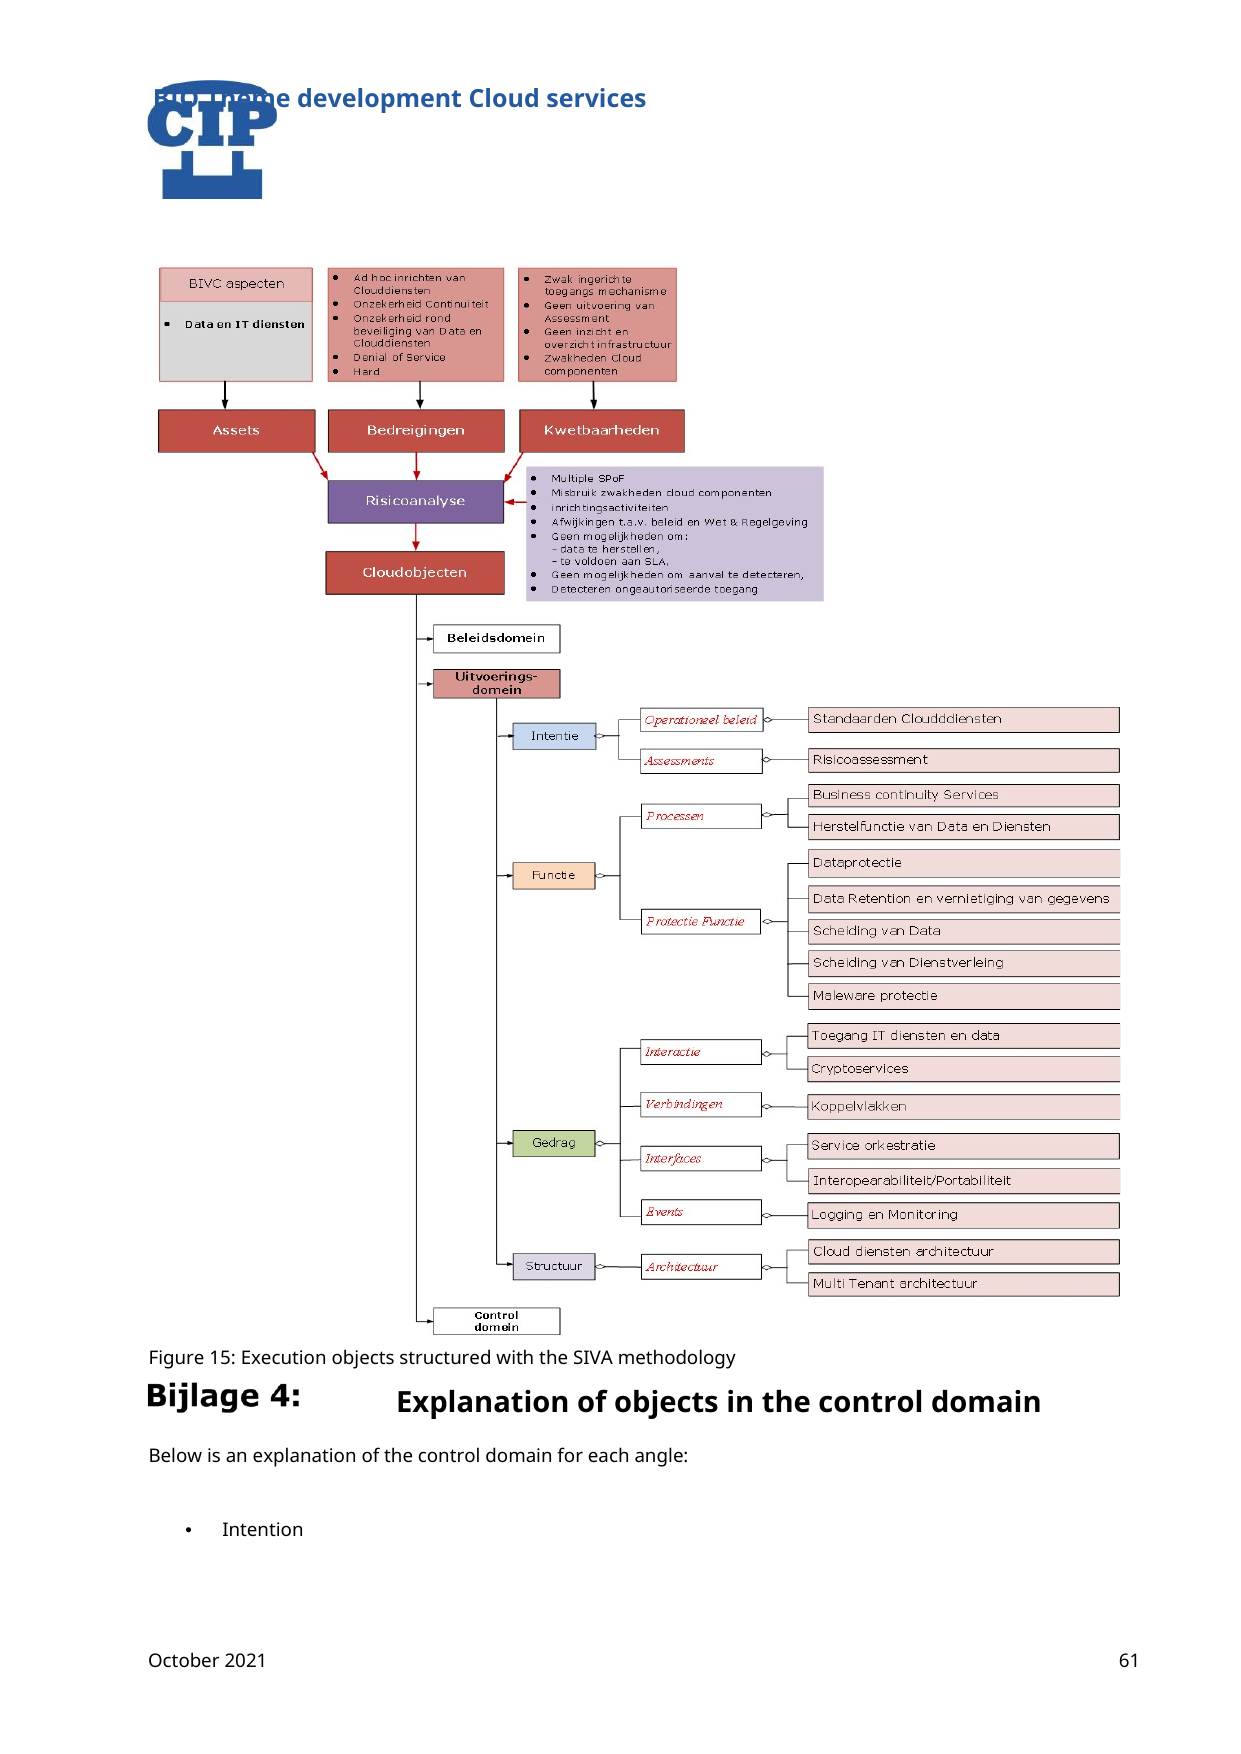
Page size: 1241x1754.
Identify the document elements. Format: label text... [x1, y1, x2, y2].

picture [156, 265, 1121, 1338]
picture [147, 80, 277, 199]
picture [147, 1382, 299, 1413]
list Intention [185, 1516, 1137, 1541]
text Below is an explanation of the control domain for each angle: [148, 1442, 1137, 1468]
text Figure 15: Execution objects structured with the SIVA methodology [148, 1344, 1137, 1370]
text Explanation of objects in the control domain [148, 1381, 1145, 1421]
